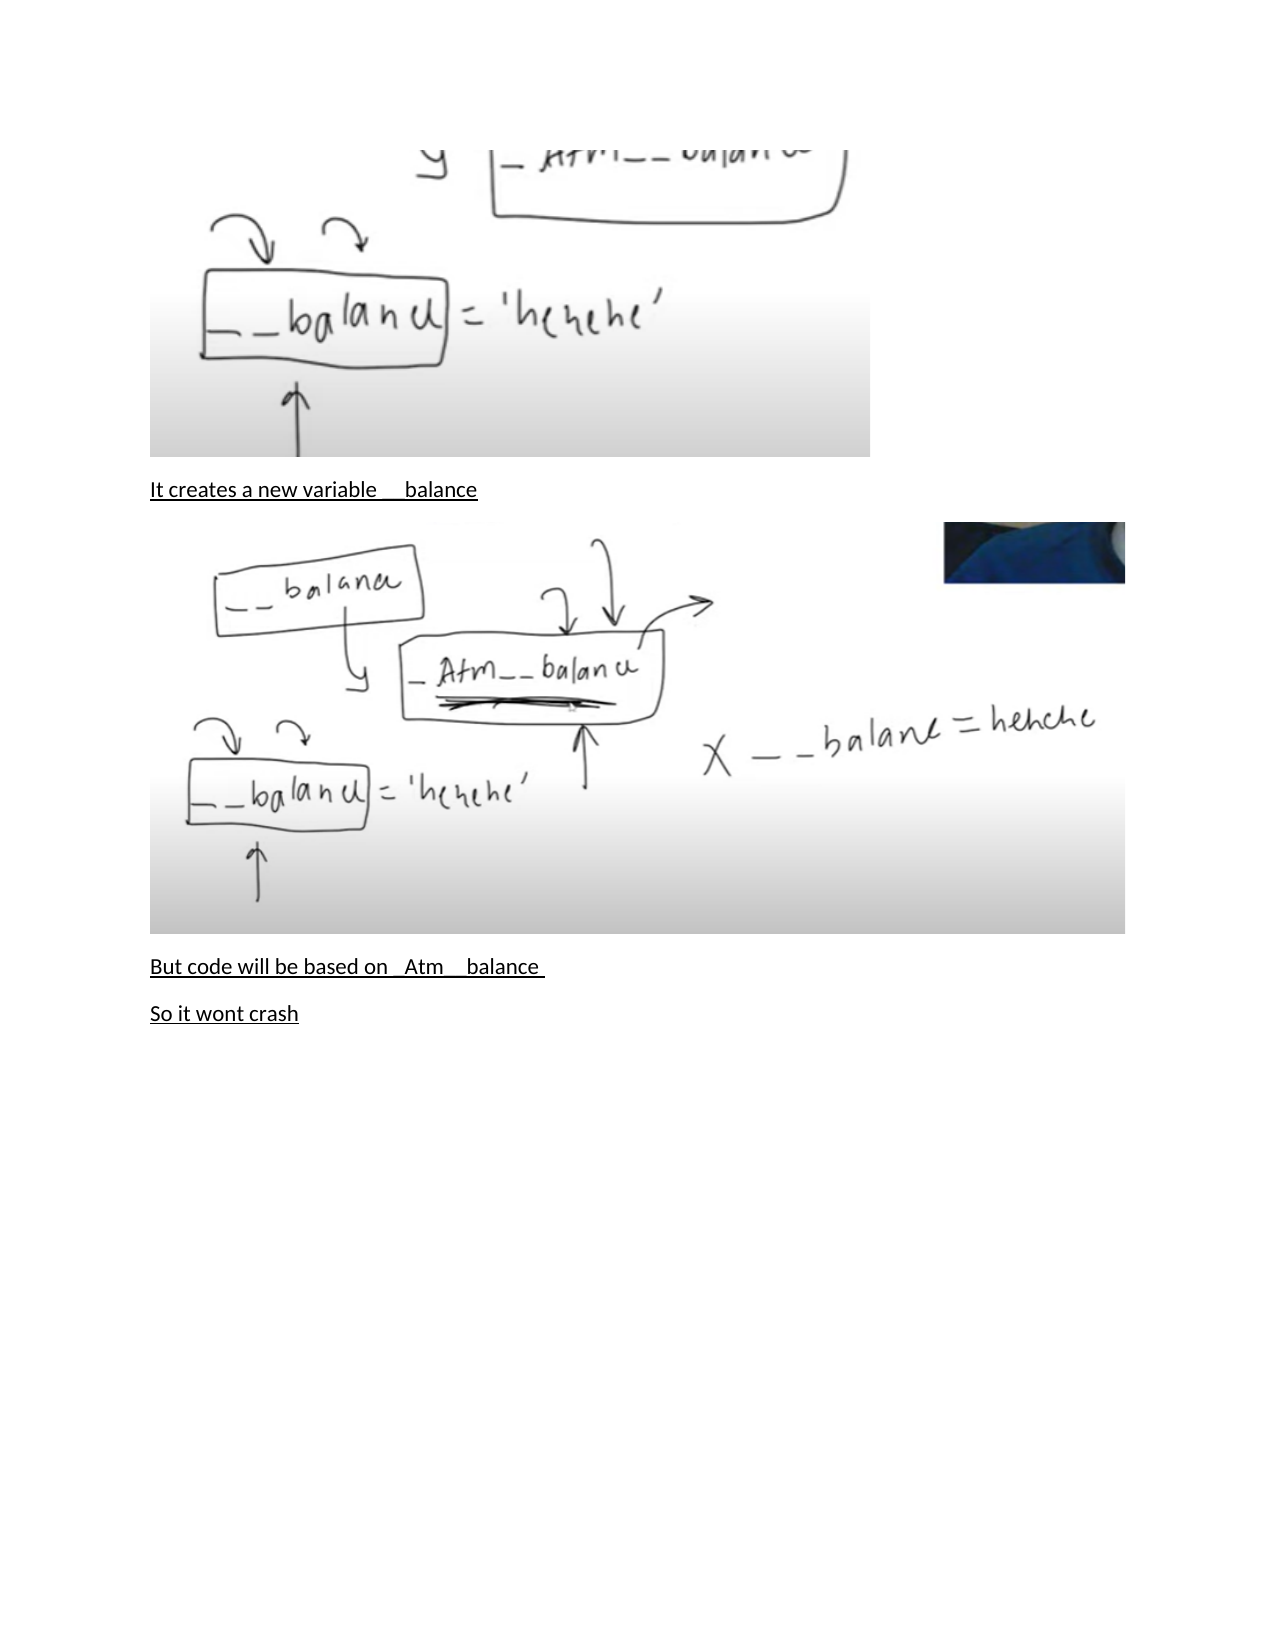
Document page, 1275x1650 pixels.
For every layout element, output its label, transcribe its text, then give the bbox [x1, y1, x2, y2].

picture [150, 150, 871, 457]
text So it wont crash [150, 999, 1125, 1027]
text It creates a new variable __balance [150, 475, 1125, 503]
picture [150, 522, 1125, 934]
text But code will be based on _Atm__balance [150, 952, 1125, 980]
